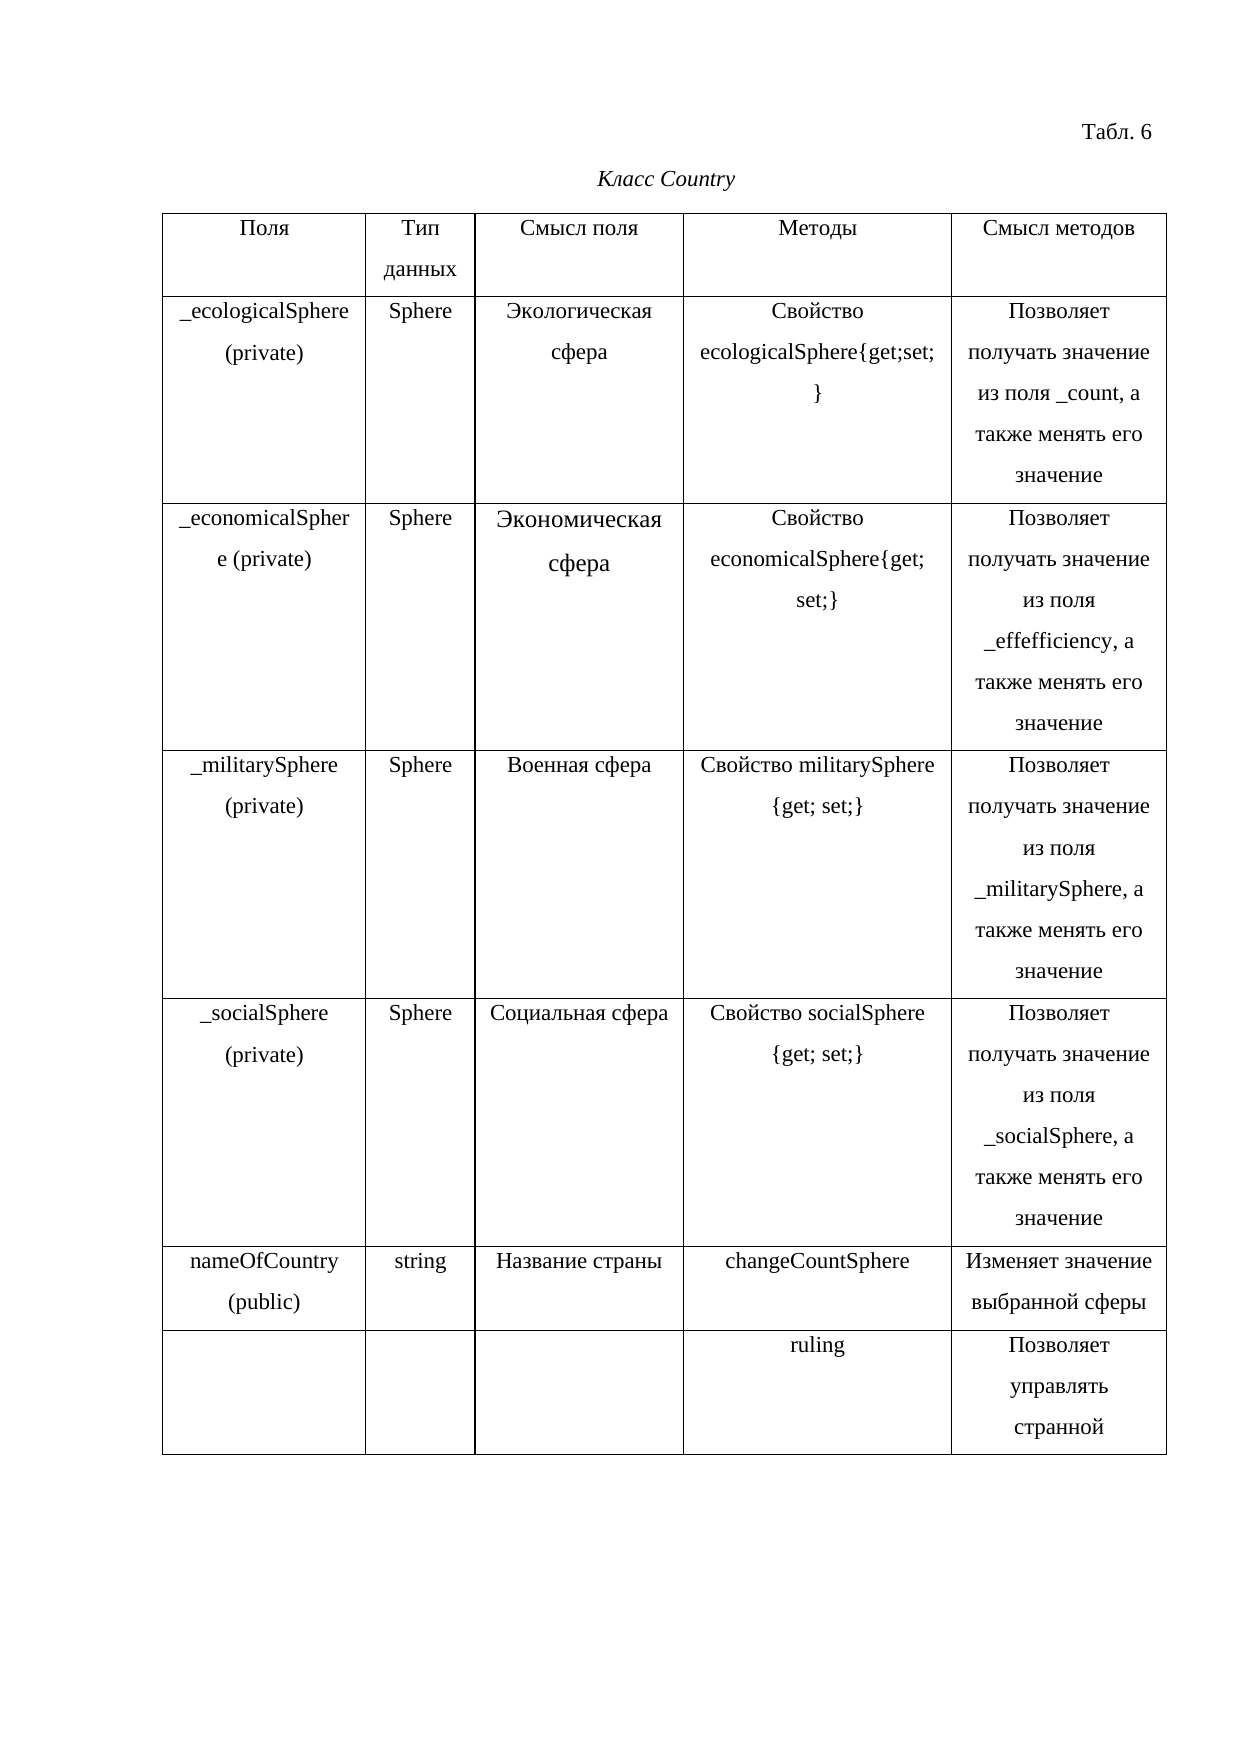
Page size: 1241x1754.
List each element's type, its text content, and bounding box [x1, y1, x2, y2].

table_cell Название страны [476, 1247, 683, 1330]
table_cell [366, 1331, 474, 1454]
table_header Поля [163, 214, 365, 296]
table_cell _economicalSphere (private) [163, 504, 365, 750]
table_cell Sphere [366, 504, 474, 750]
table_cell nameOfCountry (public) [163, 1247, 365, 1330]
text Табл. 6 [177, 118, 1152, 144]
table_cell _militarySphere (private) [163, 751, 365, 998]
table_cell Военная сфера [476, 751, 683, 998]
table_header Смысл методов [952, 214, 1166, 296]
table_cell _ecologicalSphere (private) [163, 297, 365, 503]
table_cell Позволяет получать значение из поля _socialSphere, а также менять его значение [952, 999, 1166, 1246]
table_cell [476, 1331, 683, 1454]
table_cell Изменяет значение выбранной сферы [952, 1247, 1166, 1330]
table_cell Свойство militarySphere {get; set;} [684, 751, 951, 998]
table_cell _socialSphere (private) [163, 999, 365, 1246]
table_cell Свойство ecologicalSphere{get;set;} [684, 297, 951, 503]
table_cell Социальная сфера [476, 999, 683, 1246]
table_cell ruling [684, 1331, 951, 1454]
table_header Методы [684, 214, 951, 296]
table_cell Sphere [366, 297, 474, 503]
text Класс Country [177, 165, 1152, 192]
table_cell Sphere [366, 999, 474, 1246]
table_cell Позволяет управлять странной [952, 1331, 1166, 1454]
table_cell Экологическая сфера [476, 297, 683, 503]
table_cell Позволяет получать значение из поля _militarySphere, а также менять его значение [952, 751, 1166, 998]
table_header Смысл поля [476, 214, 683, 296]
table_cell Позволяет получать значение из поля _effefficiency, а также менять его значение [952, 504, 1166, 750]
table_cell changeCountSphere [684, 1247, 951, 1330]
table_cell Sphere [366, 751, 474, 998]
table_cell Свойство socialSphere {get; set;} [684, 999, 951, 1246]
table_cell string [366, 1247, 474, 1330]
table_cell [163, 1331, 365, 1454]
table_cell Позволяет получать значение из поля _соunt, а также менять его значение [952, 297, 1166, 503]
table_cell Свойство economicalSphere{get; set;} [684, 504, 951, 750]
table_cell Экономическая сфера [476, 504, 683, 750]
table_header Тип данных [366, 214, 474, 296]
